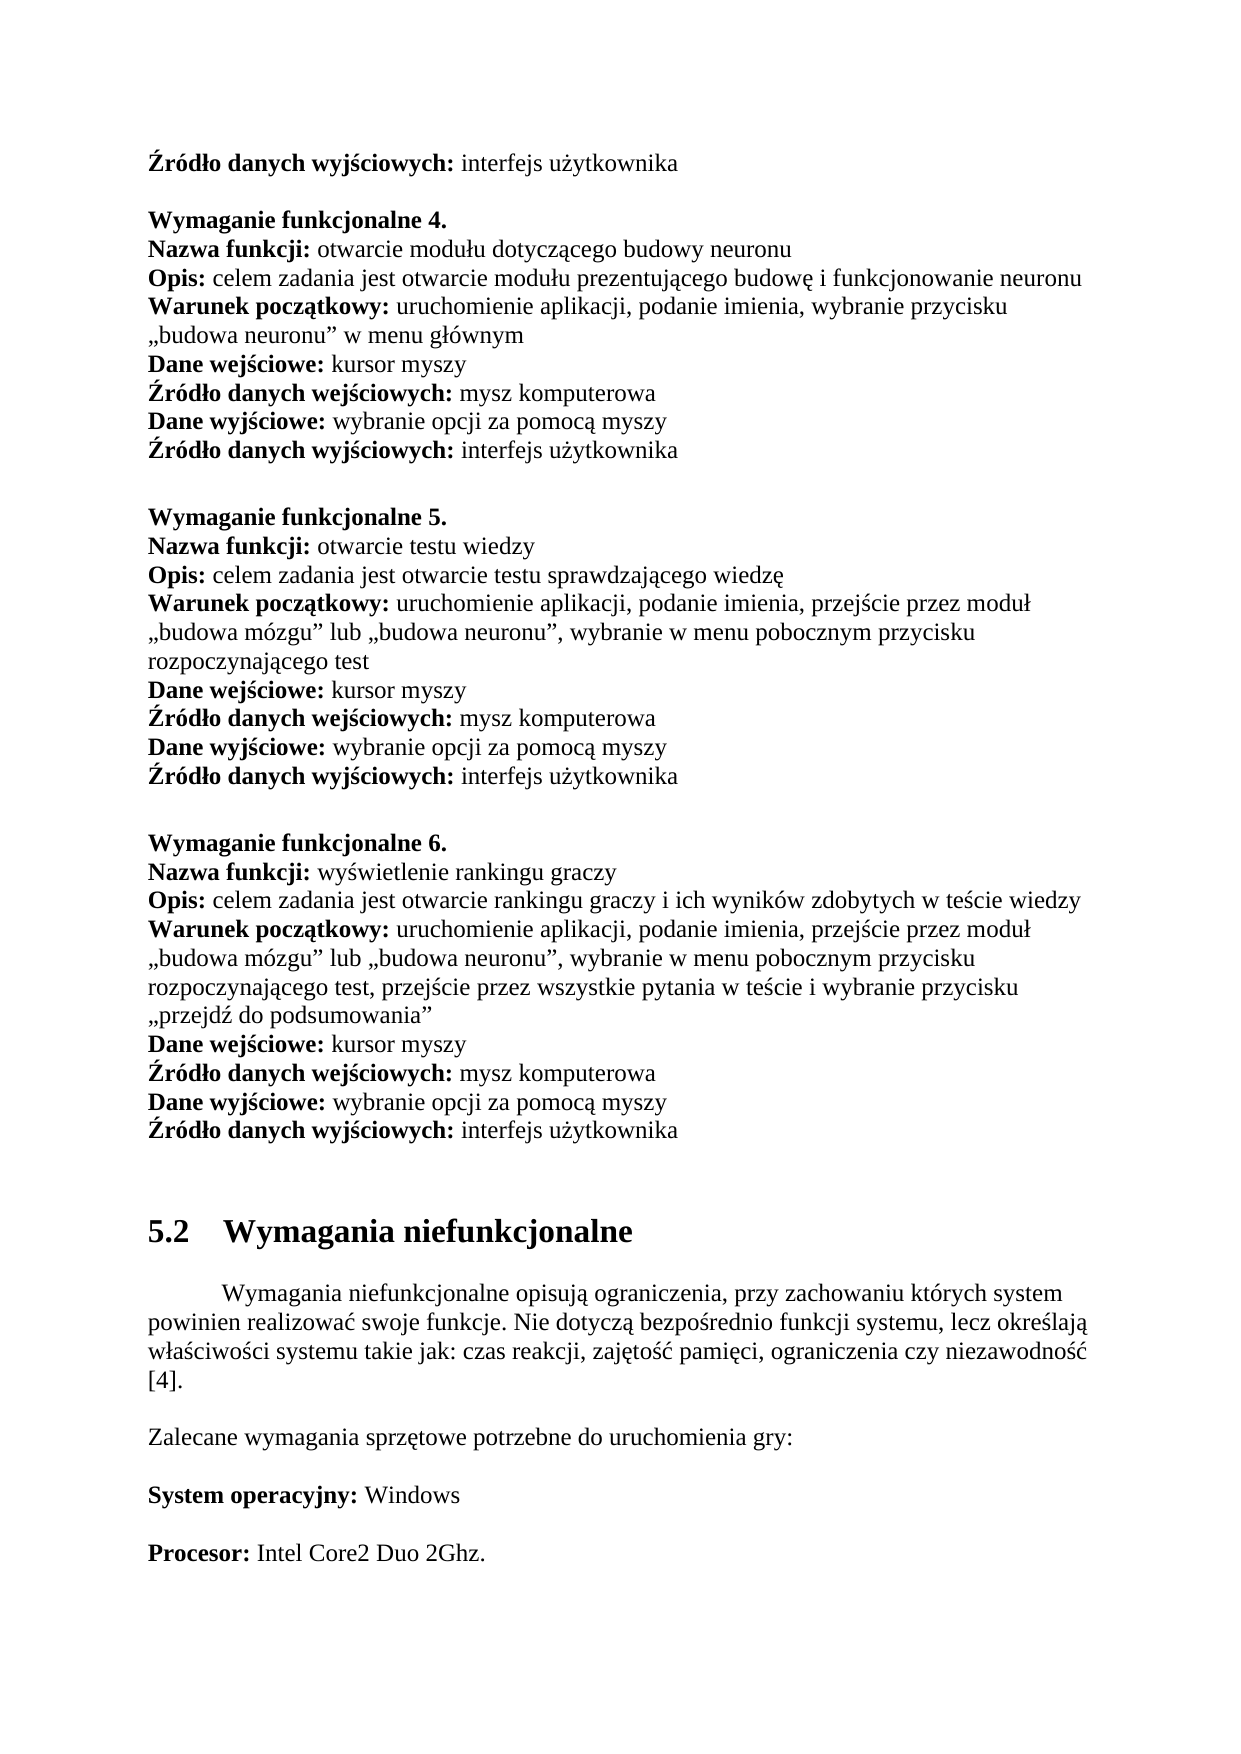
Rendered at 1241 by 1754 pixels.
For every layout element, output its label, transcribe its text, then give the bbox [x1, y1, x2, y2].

text Wymagania niefunkcjonalne opisują ograniczenia, przy zachowaniu których system powinien realizować swoje funkcje. Nie dotyczą bezpośrednio funkcji systemu, lecz określają właściwości systemu takie jak: czas reakcji, zajętość pamięci, ograniczenia czy niezawodność [4]. [148, 1278, 1093, 1393]
text Opis: celem zadania jest otwarcie rankingu graczy i ich wyników zdobytych w teście wiedzy [148, 886, 1093, 914]
text Źródło danych wyjściowych: interfejs użytkownika [148, 435, 1093, 464]
text Źródło danych wyjściowych: interfejs użytkownika [148, 1116, 1093, 1144]
text Nazwa funkcji: otwarcie testu wiedzy [148, 531, 1093, 560]
text Źródło danych wejściowych: mysz komputerowa [148, 1058, 1093, 1087]
text Opis: celem zadania jest otwarcie testu sprawdzającego wiedzę [148, 560, 1093, 588]
text Nazwa funkcji: otwarcie modułu dotyczącego budowy neuronu [148, 234, 1093, 263]
text Źródło danych wyjściowych: interfejs użytkownika [148, 148, 1093, 176]
text Dane wejściowe: kursor myszy [148, 675, 1093, 703]
text Dane wyjściowe: wybranie opcji za pomocą myszy [148, 1087, 1093, 1116]
text Warunek początkowy: uruchomienie aplikacji, podanie imienia, wybranie przycisku „budowa neuronu” w menu głównym [148, 291, 1093, 349]
text Nazwa funkcji: wyświetlenie rankingu graczy [148, 857, 1093, 886]
text Wymaganie funkcjonalne 5. [148, 502, 1093, 531]
text Procesor: Intel Core2 Duo 2Ghz. [148, 1538, 1093, 1567]
text Źródło danych wejściowych: mysz komputerowa [148, 703, 1093, 732]
text Dane wyjściowe: wybranie opcji za pomocą myszy [148, 732, 1093, 761]
text Źródło danych wejściowych: mysz komputerowa [148, 378, 1093, 406]
text Opis: celem zadania jest otwarcie modułu prezentującego budowę i funkcjonowanie neuronu [148, 263, 1093, 291]
text Warunek początkowy: uruchomienie aplikacji, podanie imienia, przejście przez moduł „budowa mózgu” lub „budowa neuronu”, wybranie w menu pobocznym przycisku rozpoczynającego test, przejście przez wszystkie pytania w teście i wybranie przycisku „przejdź do podsumowania” [148, 914, 1093, 1029]
text Wymaganie funkcjonalne 6. [148, 828, 1093, 857]
text Zalecane wymagania sprzętowe potrzebne do uruchomienia gry: [148, 1422, 1093, 1451]
text Dane wejściowe: kursor myszy [148, 1029, 1093, 1058]
list Wymagania niefunkcjonalne [148, 1211, 1093, 1250]
text Dane wyjściowe: wybranie opcji za pomocą myszy [148, 406, 1093, 435]
text Warunek początkowy: uruchomienie aplikacji, podanie imienia, przejście przez moduł „budowa mózgu” lub „budowa neuronu”, wybranie w menu pobocznym przycisku rozpoczynającego test [148, 588, 1093, 675]
text Źródło danych wyjściowych: interfejs użytkownika [148, 761, 1093, 790]
text System operacyjny: Windows [148, 1480, 1093, 1509]
text Wymaganie funkcjonalne 4. [148, 205, 1093, 234]
text Dane wejściowe: kursor myszy [148, 349, 1093, 378]
